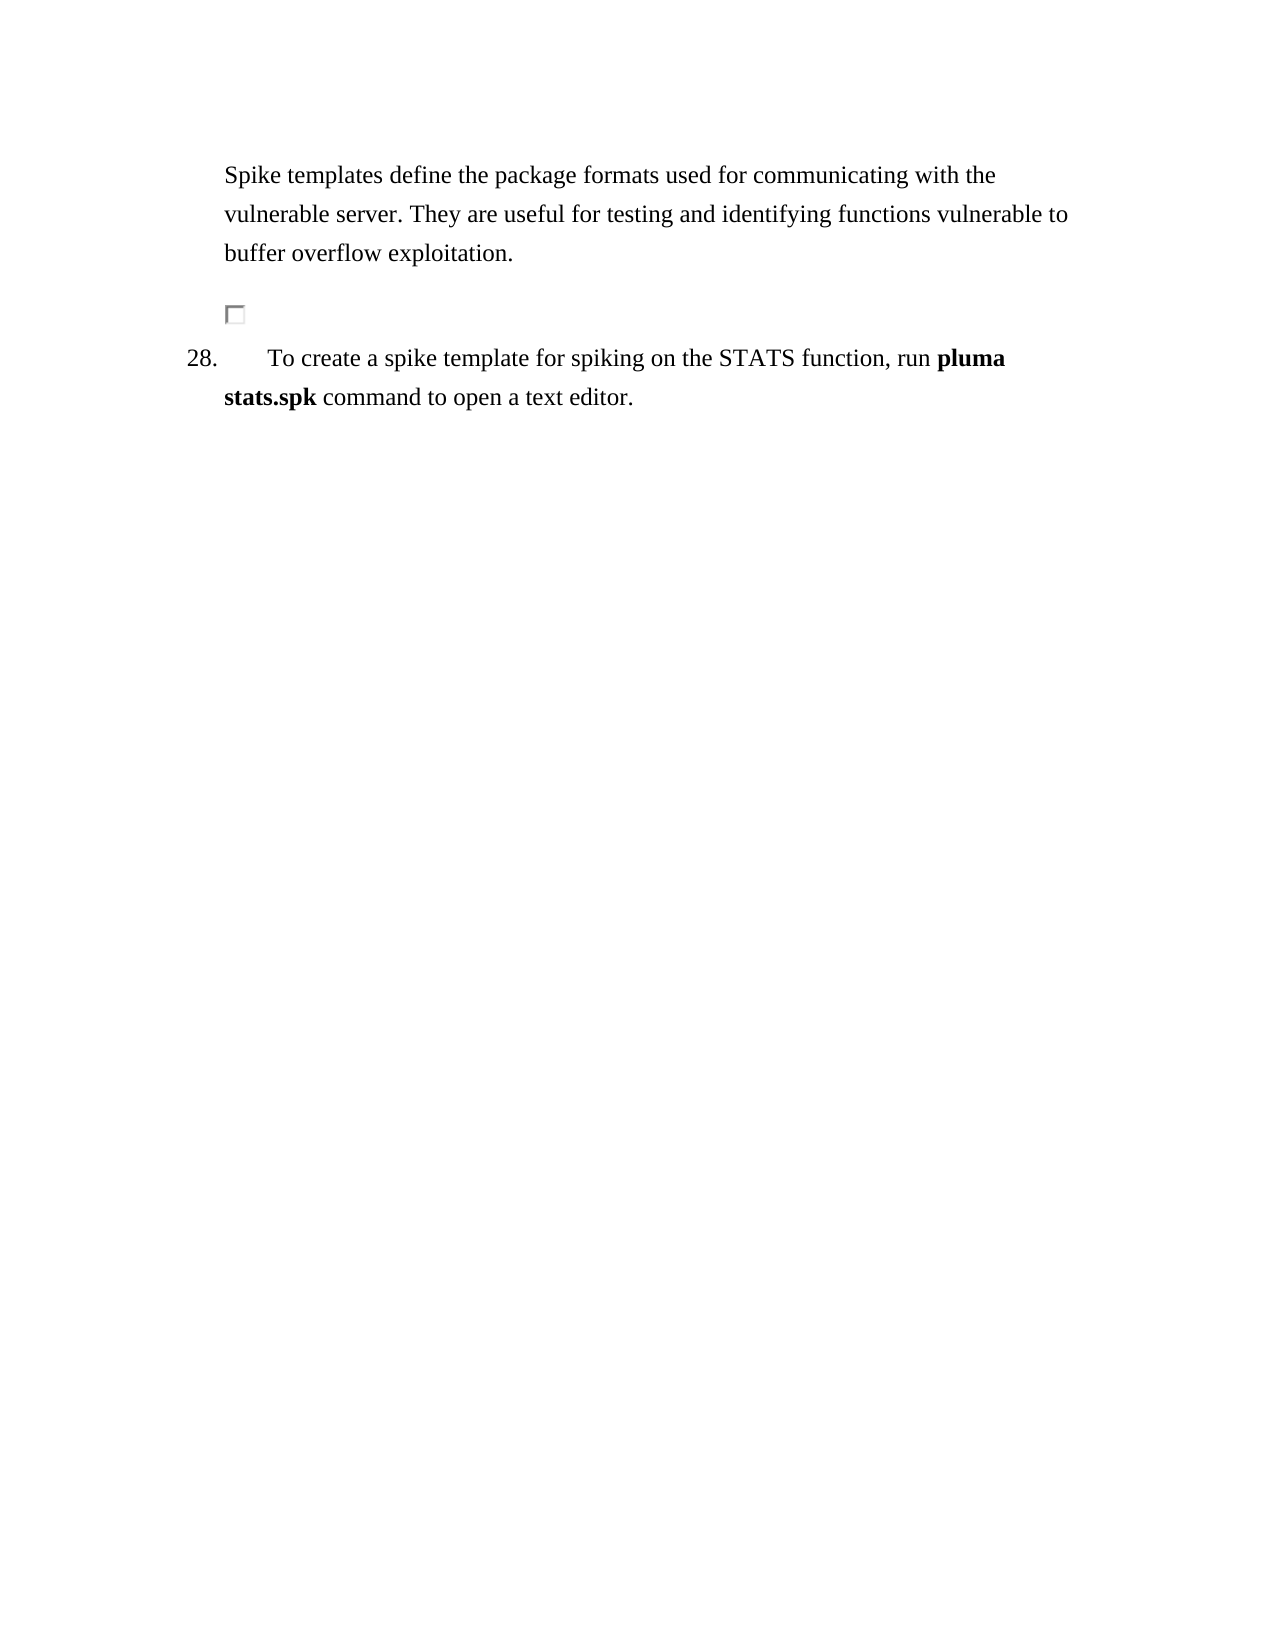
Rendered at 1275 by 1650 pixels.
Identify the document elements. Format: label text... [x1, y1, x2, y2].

text Spike templates define the package formats used for communicating with the vulnerable server. They are useful for testing and identifying functions vulnerable to buffer overflow exploitation. [224, 150, 1094, 267]
list To create a spike template for spiking on the STATS function, run pluma stats.spk command to open a text editor. [187, 298, 1094, 411]
